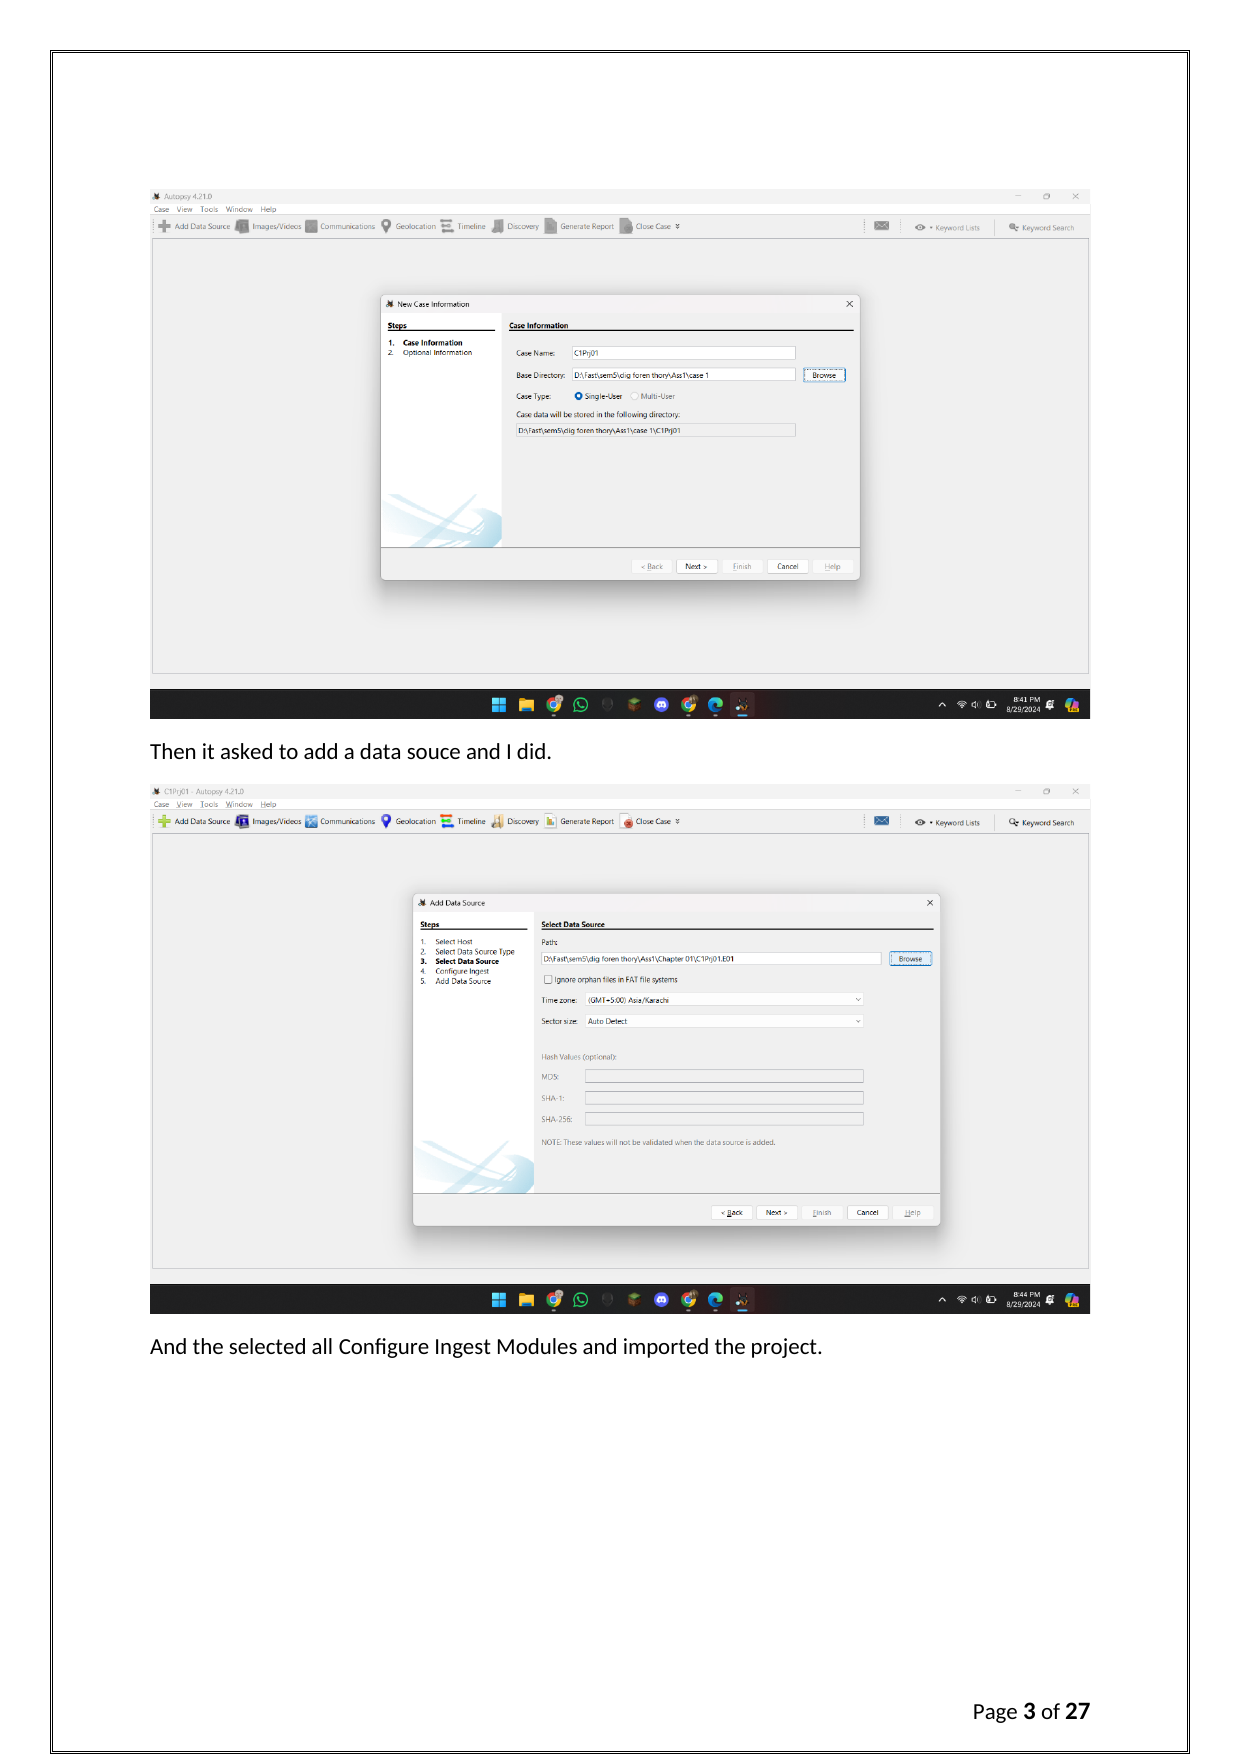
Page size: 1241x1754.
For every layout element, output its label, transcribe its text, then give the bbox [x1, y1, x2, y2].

text Then it asked to add a data souce and I did. [150, 737, 1090, 765]
picture [150, 784, 1091, 1314]
text And the selected all Configure Ingest Modules and imported the project. [150, 1332, 1090, 1360]
picture [150, 189, 1091, 719]
